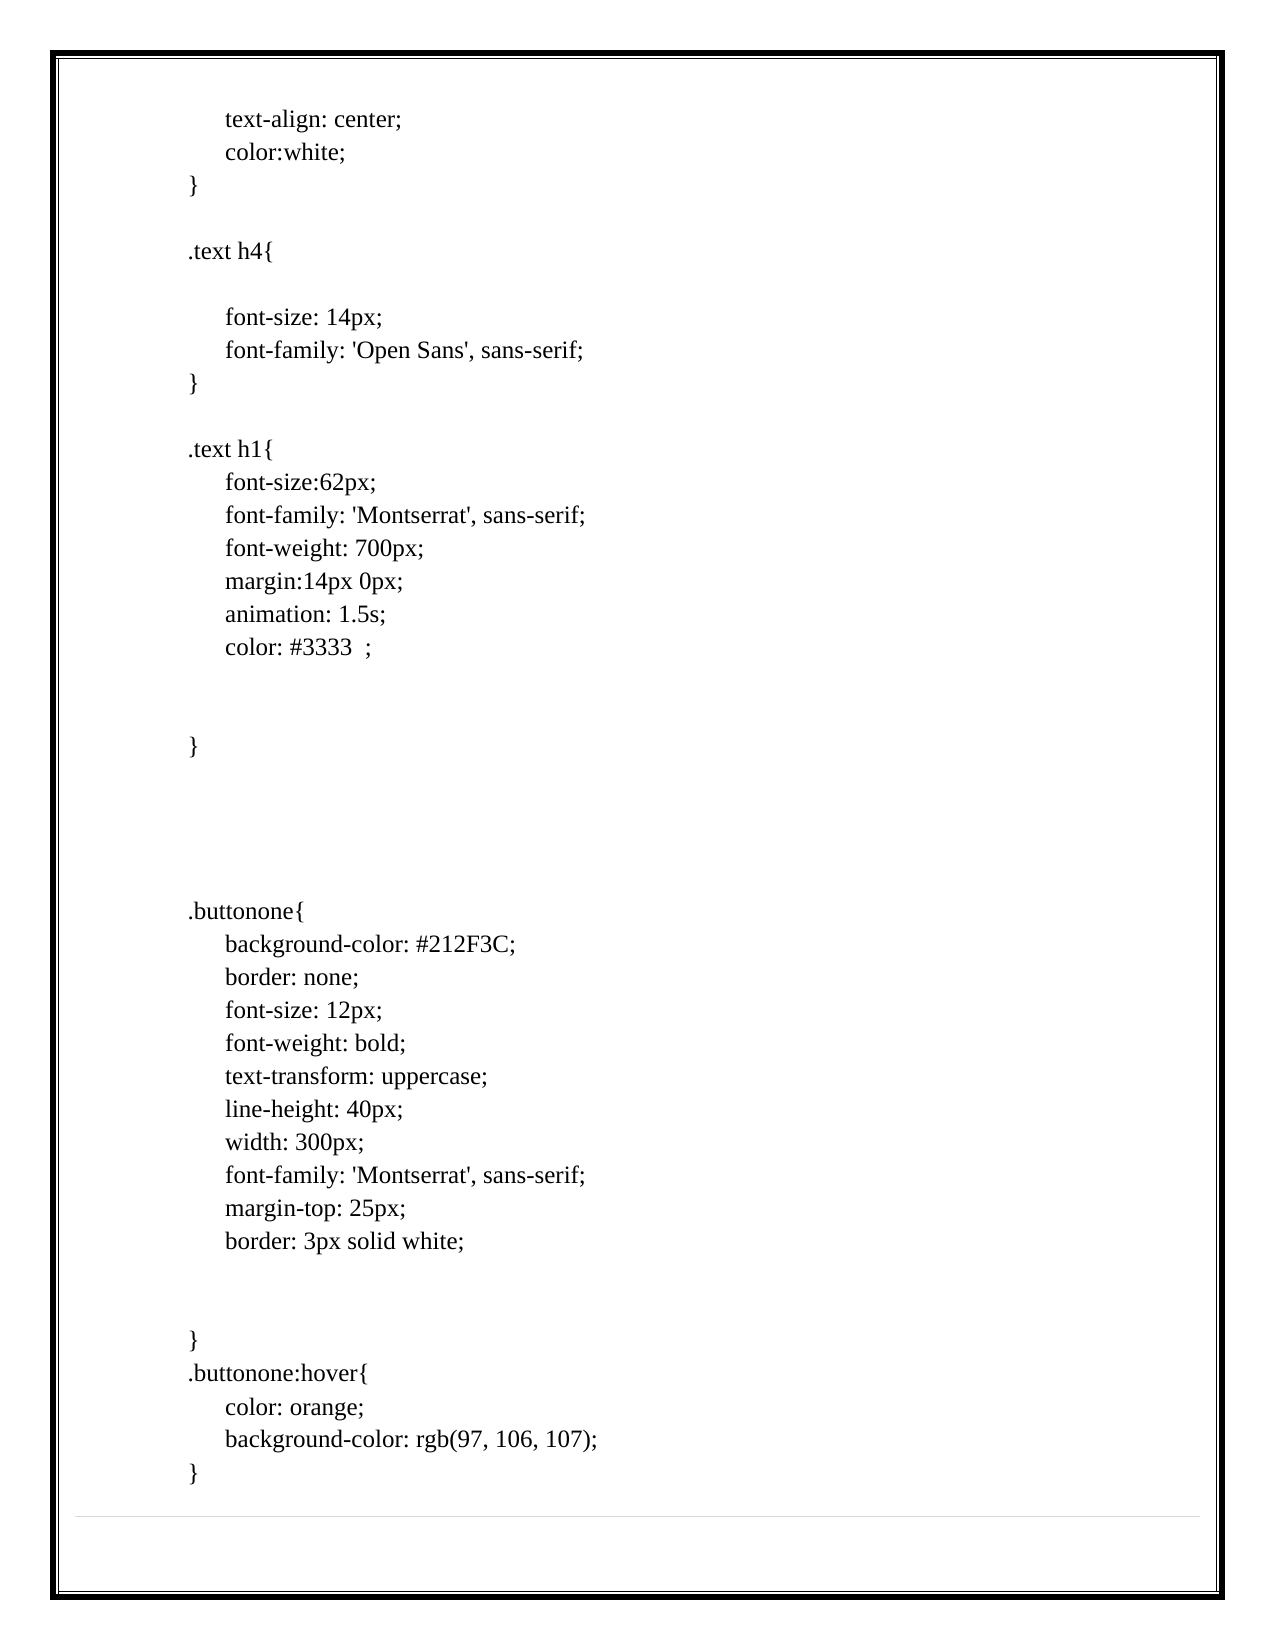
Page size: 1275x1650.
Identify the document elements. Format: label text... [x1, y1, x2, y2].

list .text h4{ [187, 236, 1200, 264]
list } [187, 170, 1200, 198]
list } [187, 368, 1200, 397]
list line-height: 40px; [187, 1094, 1200, 1123]
list background-color: rgb(97, 106, 107); [187, 1424, 1200, 1453]
list font-family: 'Open Sans', sans-serif; [187, 335, 1200, 364]
list } [187, 1458, 1200, 1486]
list animation: 1.5s; [187, 599, 1200, 628]
list font-size:62px; [187, 467, 1200, 496]
list text-transform: uppercase; [187, 1061, 1200, 1090]
list border: 3px solid white; [187, 1226, 1200, 1255]
list font-weight: bold; [187, 1028, 1200, 1057]
list font-size: 12px; [187, 995, 1200, 1024]
list font-size: 14px; [187, 302, 1200, 331]
list background-color: #212F3C; [187, 929, 1200, 958]
list margin:14px 0px; [187, 566, 1200, 595]
list font-weight: 700px; [187, 533, 1200, 562]
list margin-top: 25px; [187, 1193, 1200, 1222]
list .buttonone:hover{ [187, 1358, 1200, 1387]
list font-family: 'Montserrat', sans-serif; [187, 500, 1200, 529]
list color: orange; [187, 1392, 1200, 1420]
list } [187, 1326, 1200, 1354]
list text-align: center; [187, 104, 1200, 132]
list .buttonone{ [187, 896, 1200, 925]
list } [187, 731, 1200, 760]
list font-family: 'Montserrat', sans-serif; [187, 1160, 1200, 1189]
list color:white; [187, 137, 1200, 166]
list color: #3333 ; [187, 632, 1200, 661]
list border: none; [187, 962, 1200, 991]
list width: 300px; [187, 1127, 1200, 1156]
list .text h1{ [187, 434, 1200, 463]
